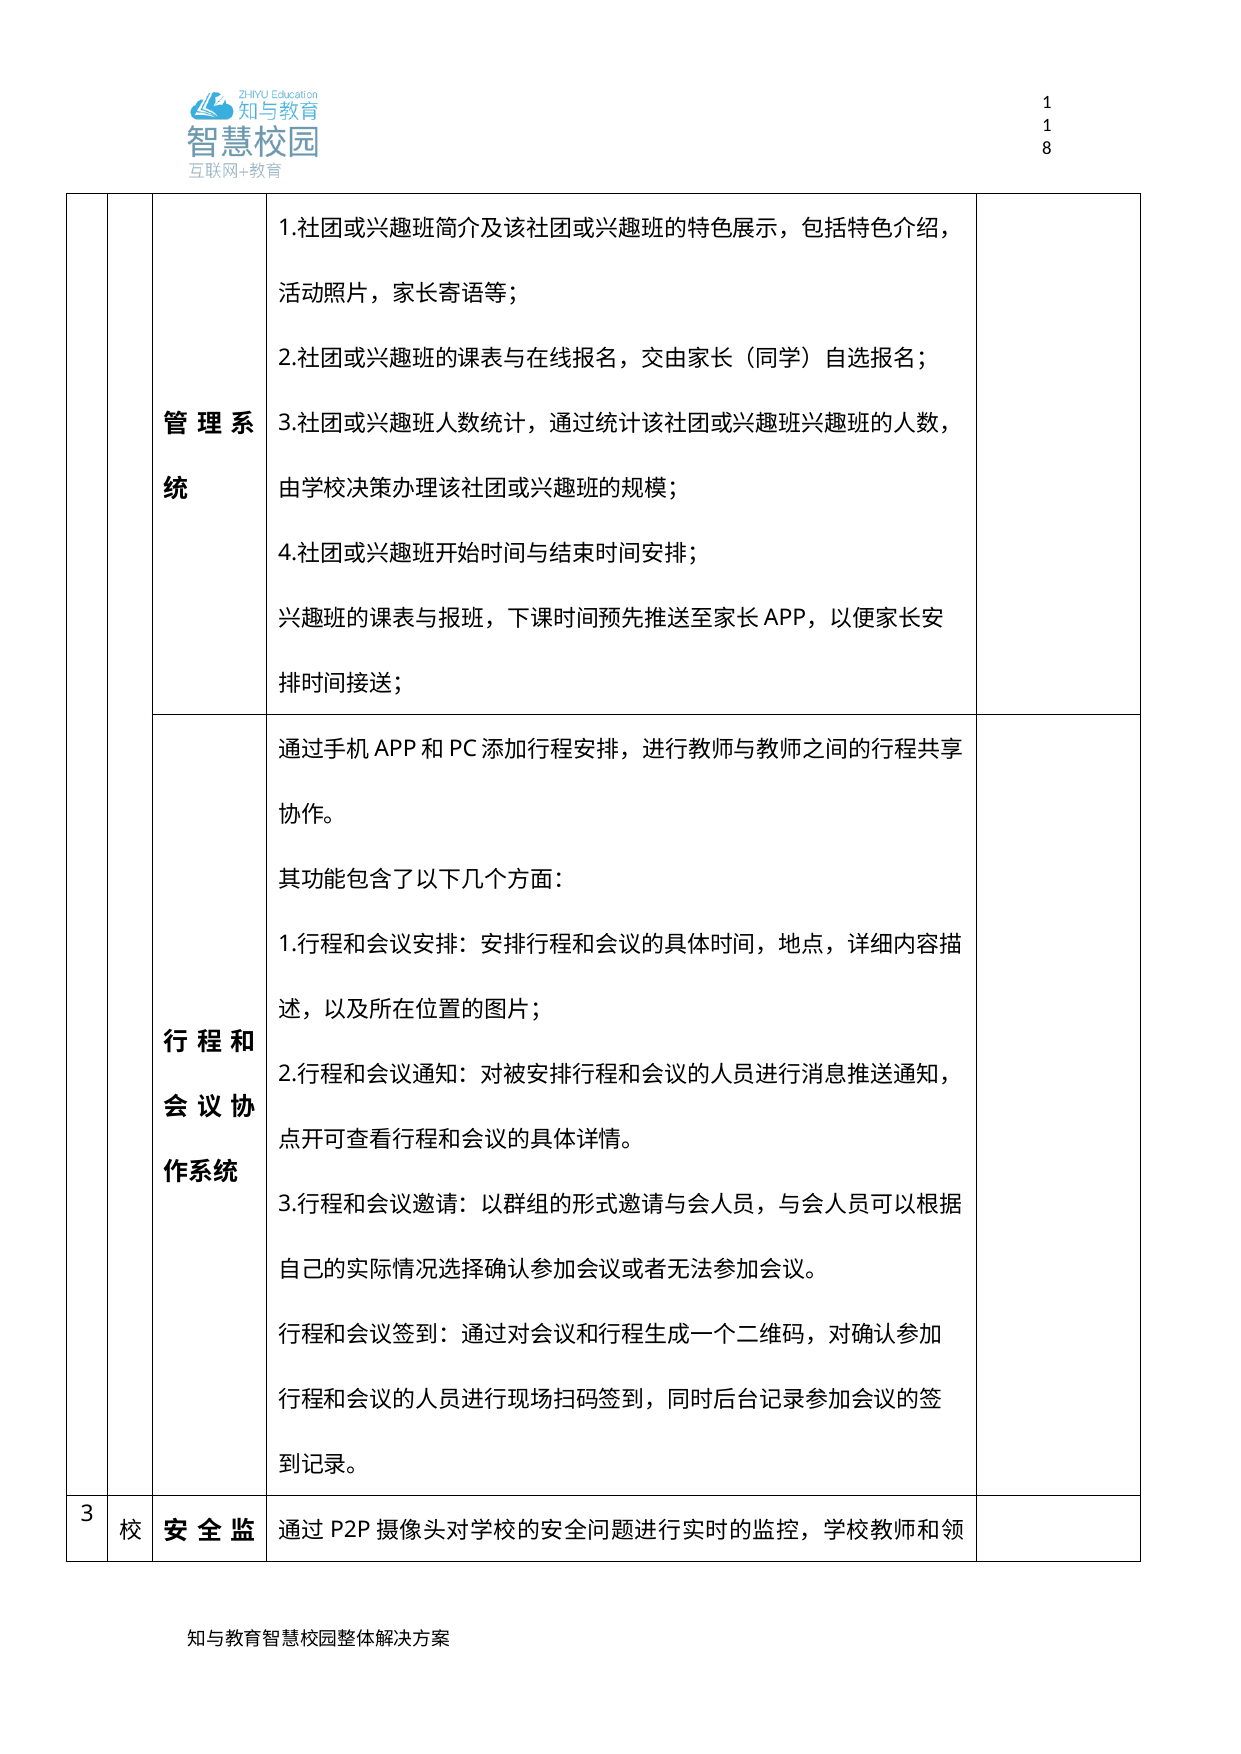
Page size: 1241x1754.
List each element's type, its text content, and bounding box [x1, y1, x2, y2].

table_cell 校园安全平台 [108, 1496, 152, 1561]
table_cell 通过手机APP和PC添加行程安排，进行教师与教师之间的行程共享协作。 其功能包含了以下几个方面： 1.行程和会议安排：安排行程和会议的具体时间，地点，详细内容描述，以及所在位置的图片； 2.行程和会议通知：对被安排行程和会议的人员进行消息推送通知，点开可查看行程和会议的具体详情。 3.行程和会议邀请：以群组的形式邀请与会人员，与会人员可以根据自己的实际情况选择确认参加会议或者无法参加会议。 行程和会议签到：通过对会议和行程生成一个二维码，对确认参加行程和会议的人员进行现场扫码签到，同时后台记录参加会议的签到记录。 [267, 715, 976, 1495]
table_cell 安全监控系统 [153, 1496, 266, 1561]
table_cell [977, 715, 1140, 1495]
table_cell 行程和会议协作系统 [153, 715, 266, 1495]
table_cell [977, 1496, 1140, 1561]
table_cell 通过P2P摄像头对学校的安全问题进行实时的监控，学校教师和领导可以使用APP对学校的摄像头进行实时观看。每个摄像头可以按权限下放到每个老师的手机上，不同权限的老师观看不同权限所能看到的摄像头。 [267, 1496, 976, 1561]
table_cell 社团或兴趣班管理系统 [153, 194, 266, 714]
table_cell [977, 194, 1140, 714]
table_cell 3 [67, 1496, 107, 1561]
picture [187, 90, 318, 178]
